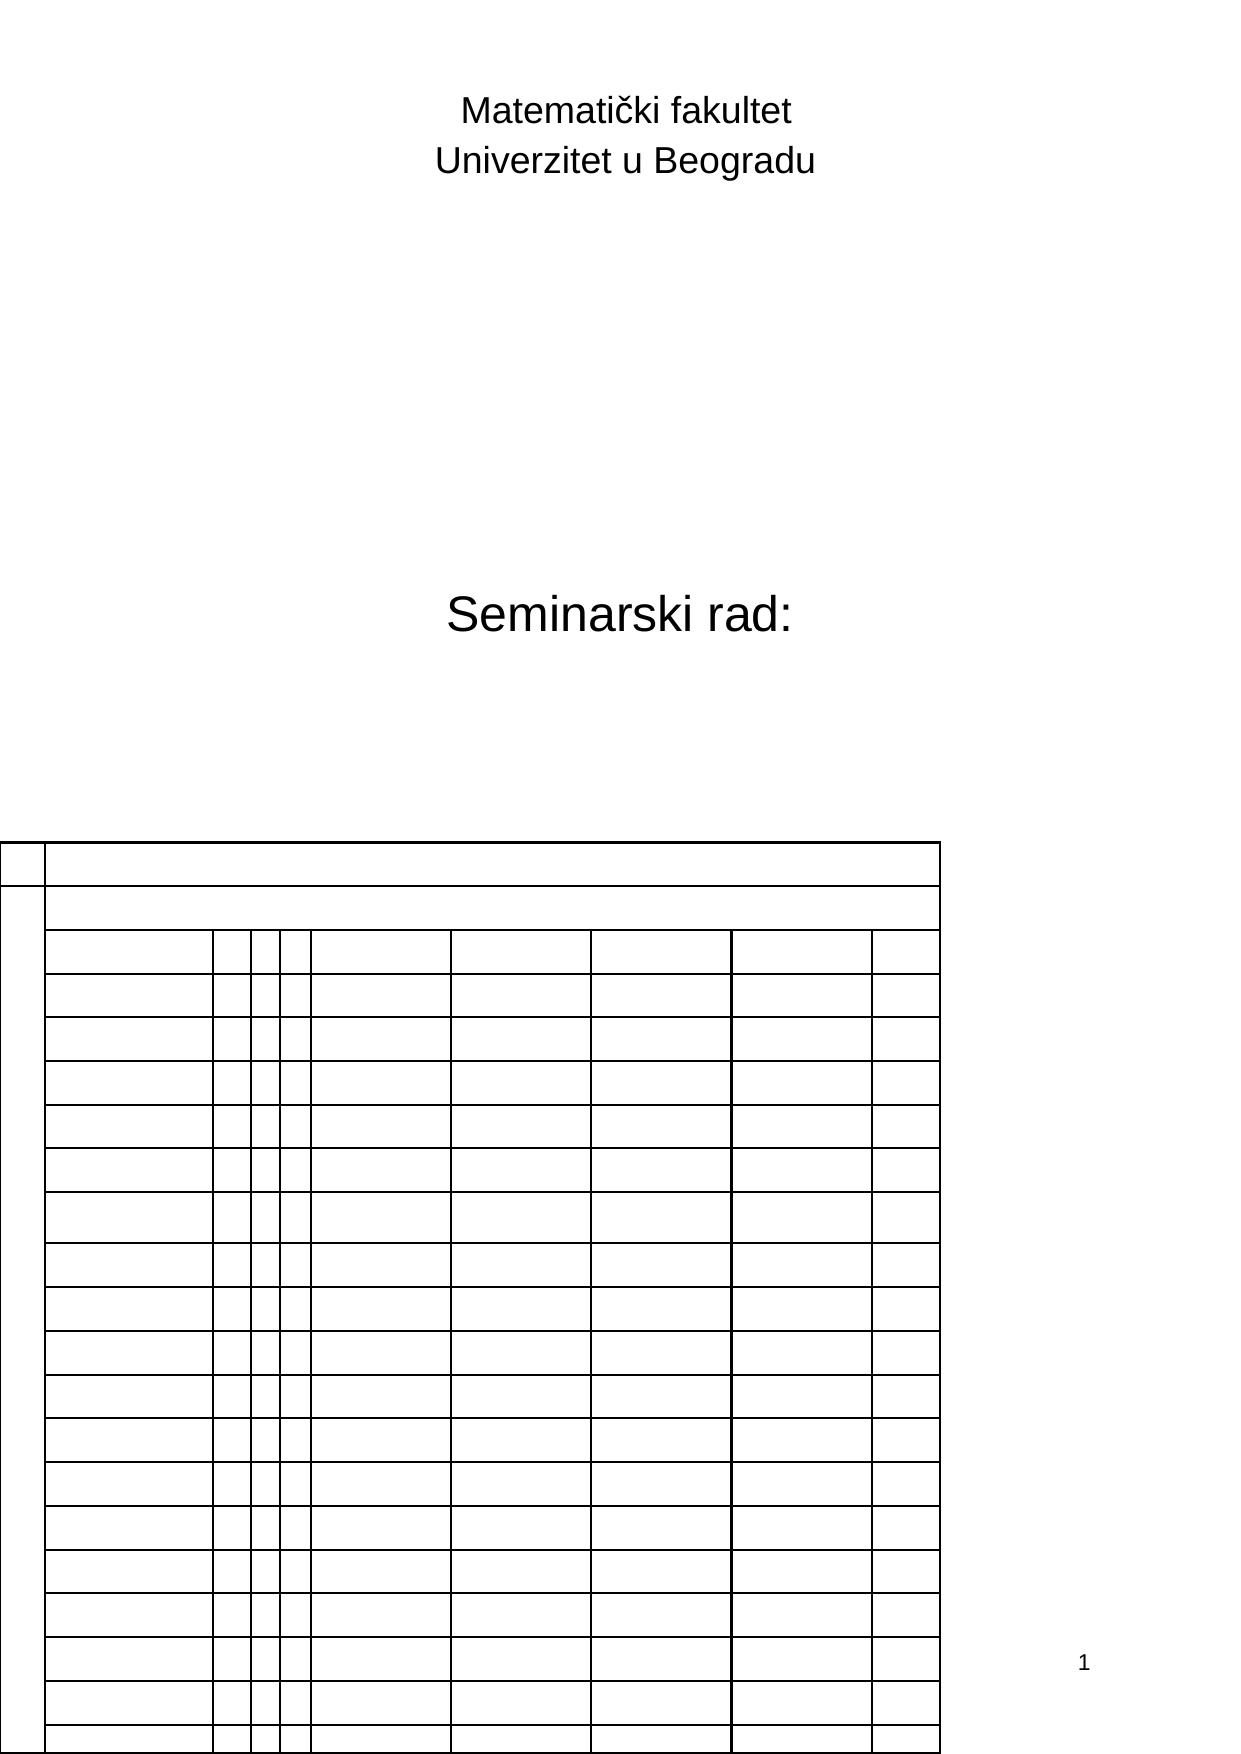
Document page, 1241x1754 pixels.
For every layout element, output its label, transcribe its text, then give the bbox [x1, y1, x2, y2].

text Univerzitet u Beogradu [150, 138, 1090, 181]
text Matematički fakultet [375, 88, 1090, 132]
text Seminarski rad: [150, 584, 1090, 641]
